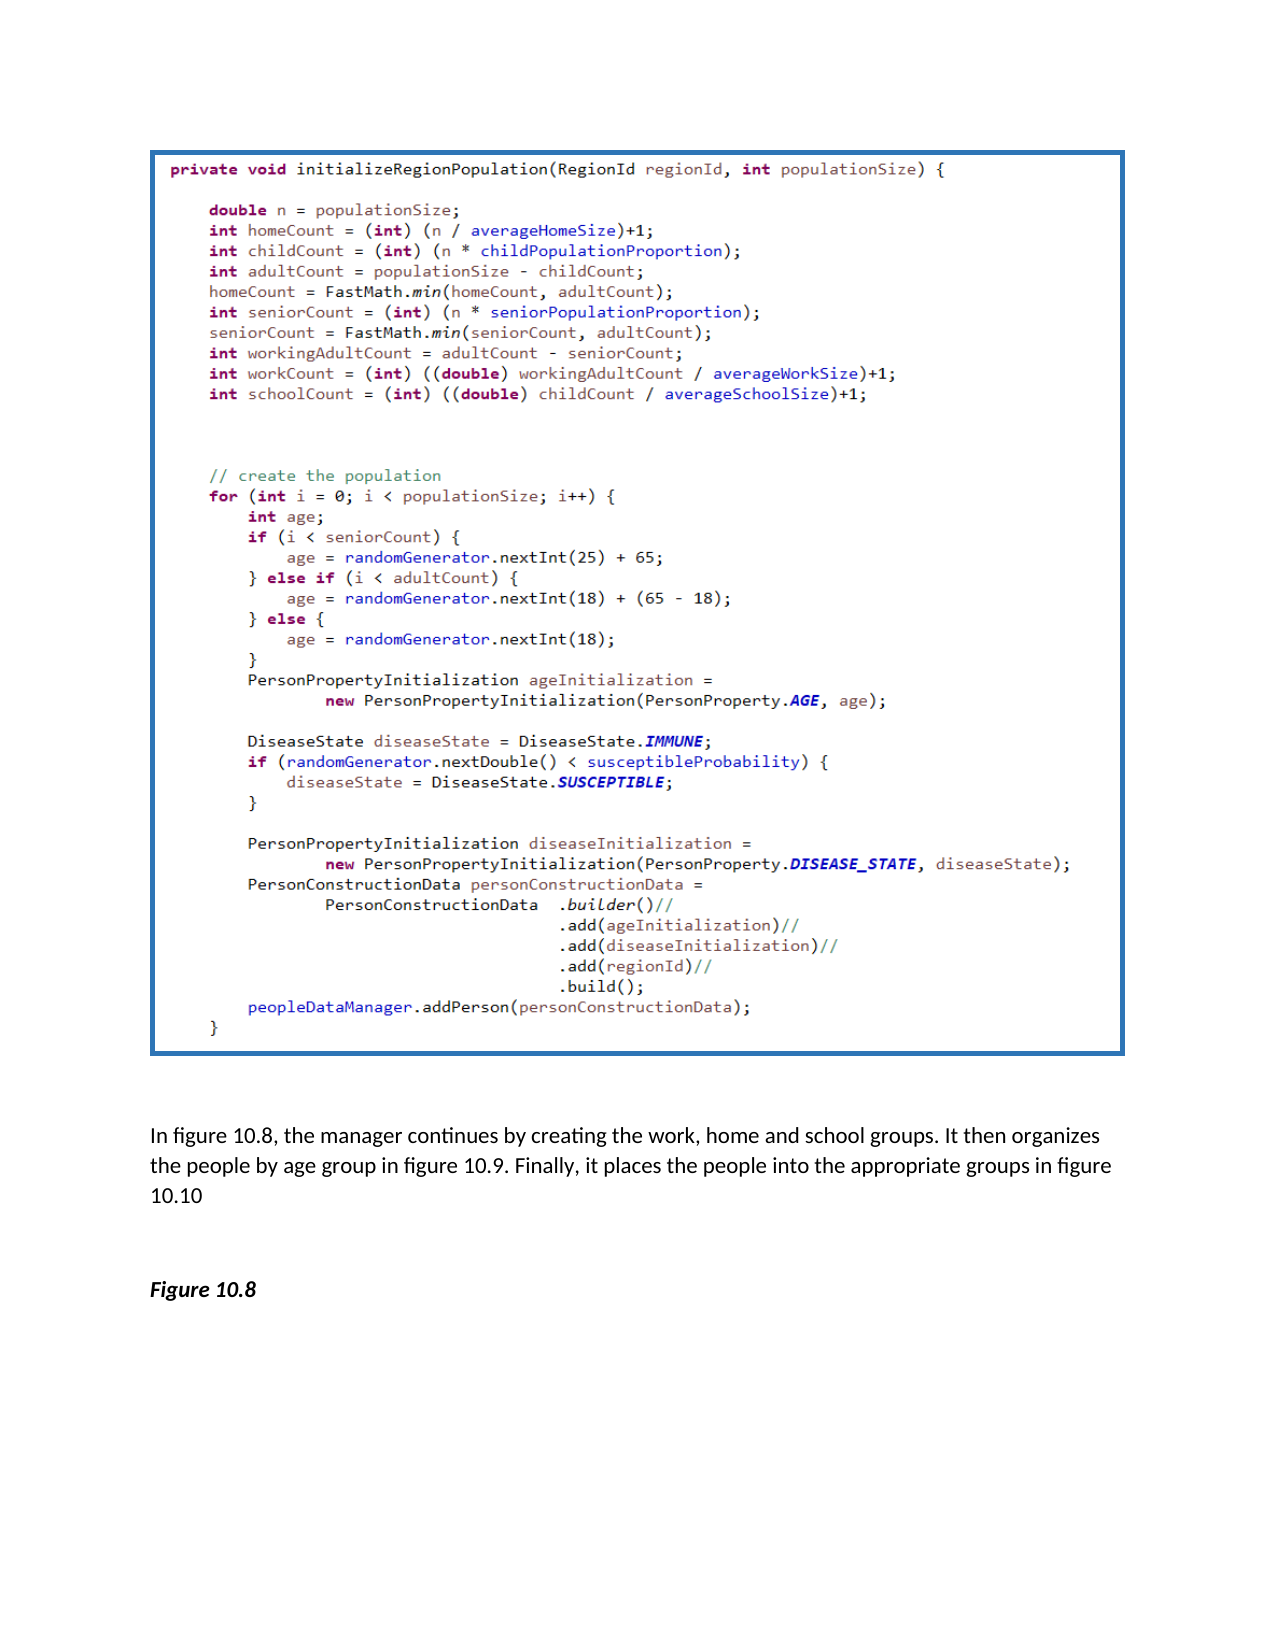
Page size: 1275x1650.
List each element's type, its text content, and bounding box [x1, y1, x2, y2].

text In figure 10.8, the manager continues by creating the work, home and school groups. It then organizes the people by age group in figure 10.9. Finally, it places the people into the appropriate groups in figure 10.10 [150, 1121, 1125, 1210]
text Figure 10.8 [150, 1275, 1125, 1303]
picture [155, 155, 1120, 1051]
